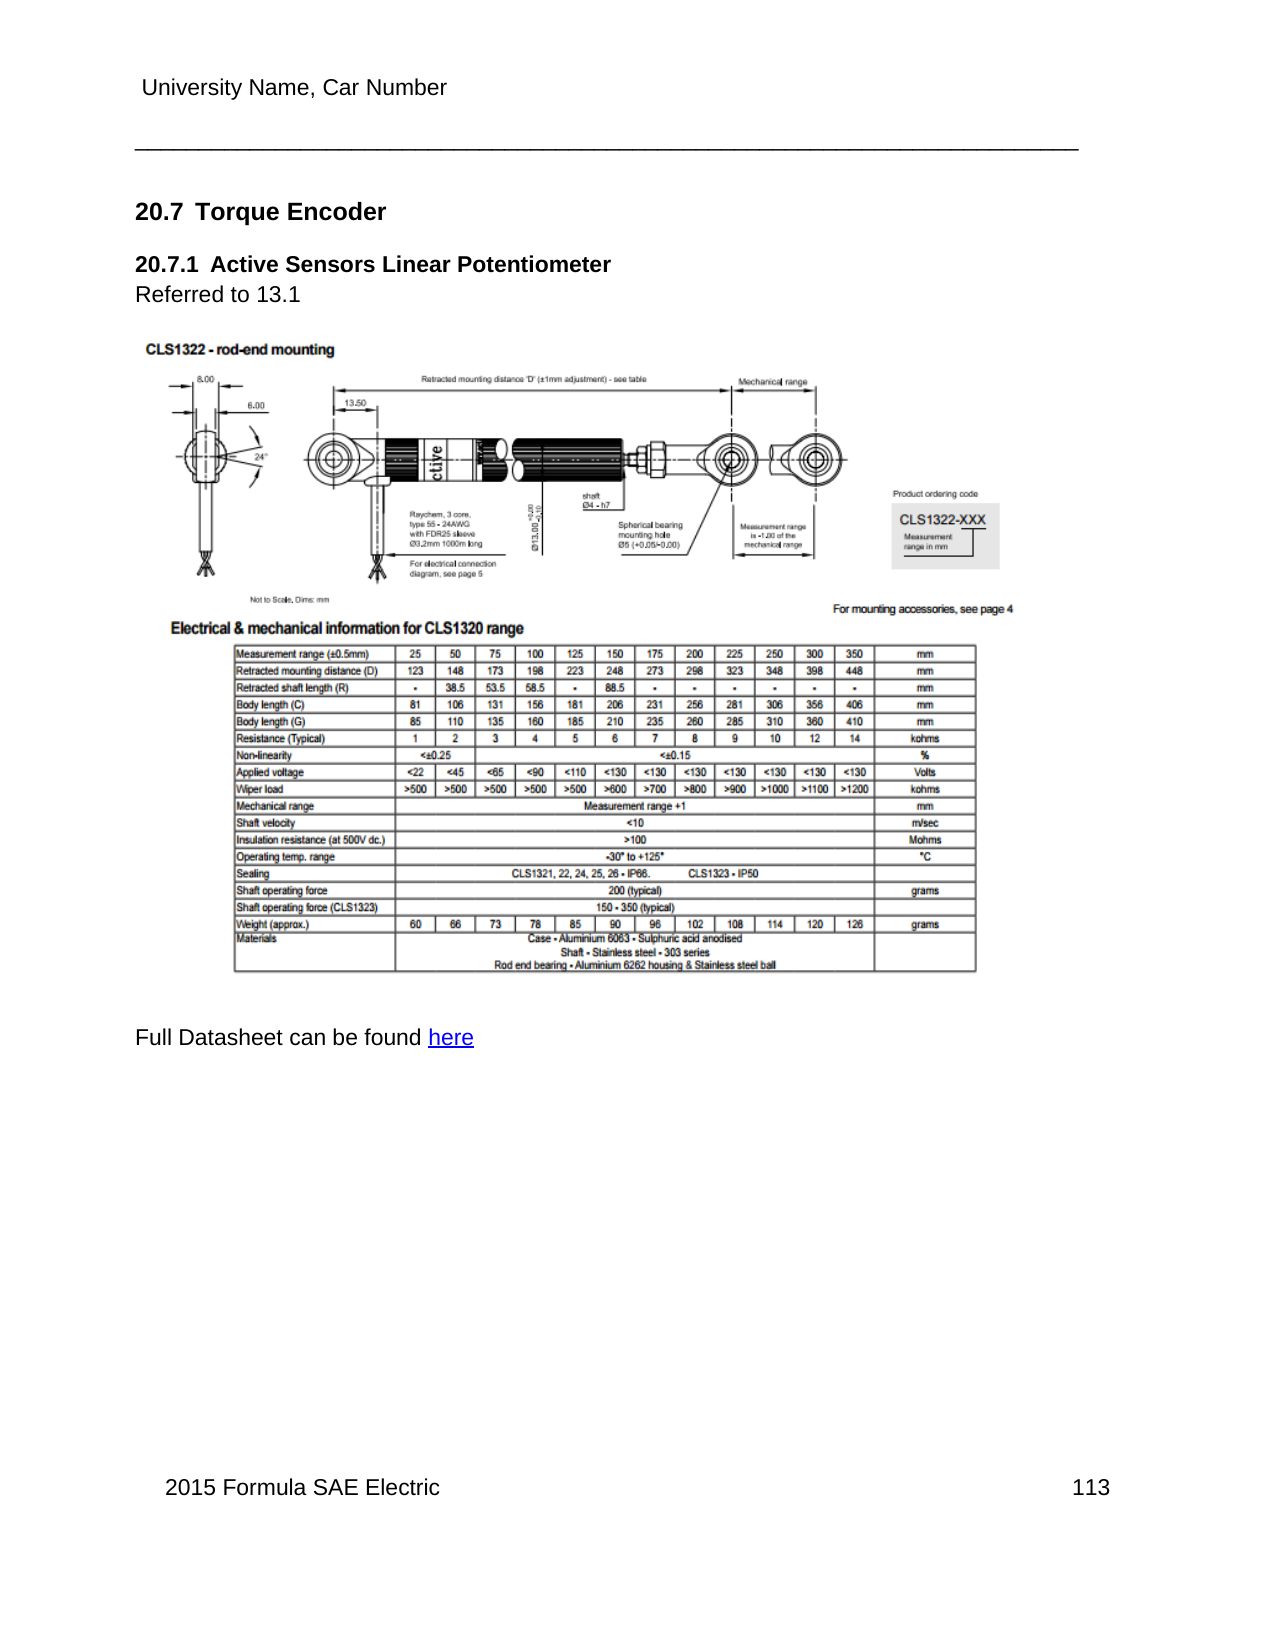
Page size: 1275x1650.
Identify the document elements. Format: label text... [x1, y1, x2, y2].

text Full Datasheet can be found here [135, 1024, 1140, 1050]
picture [135, 331, 1036, 979]
text Referred to 7.1 [135, 281, 1140, 307]
subtitle Torque Encoder [135, 197, 1140, 225]
subtitle Active Sensors Linear Potentiometer [135, 251, 1140, 277]
